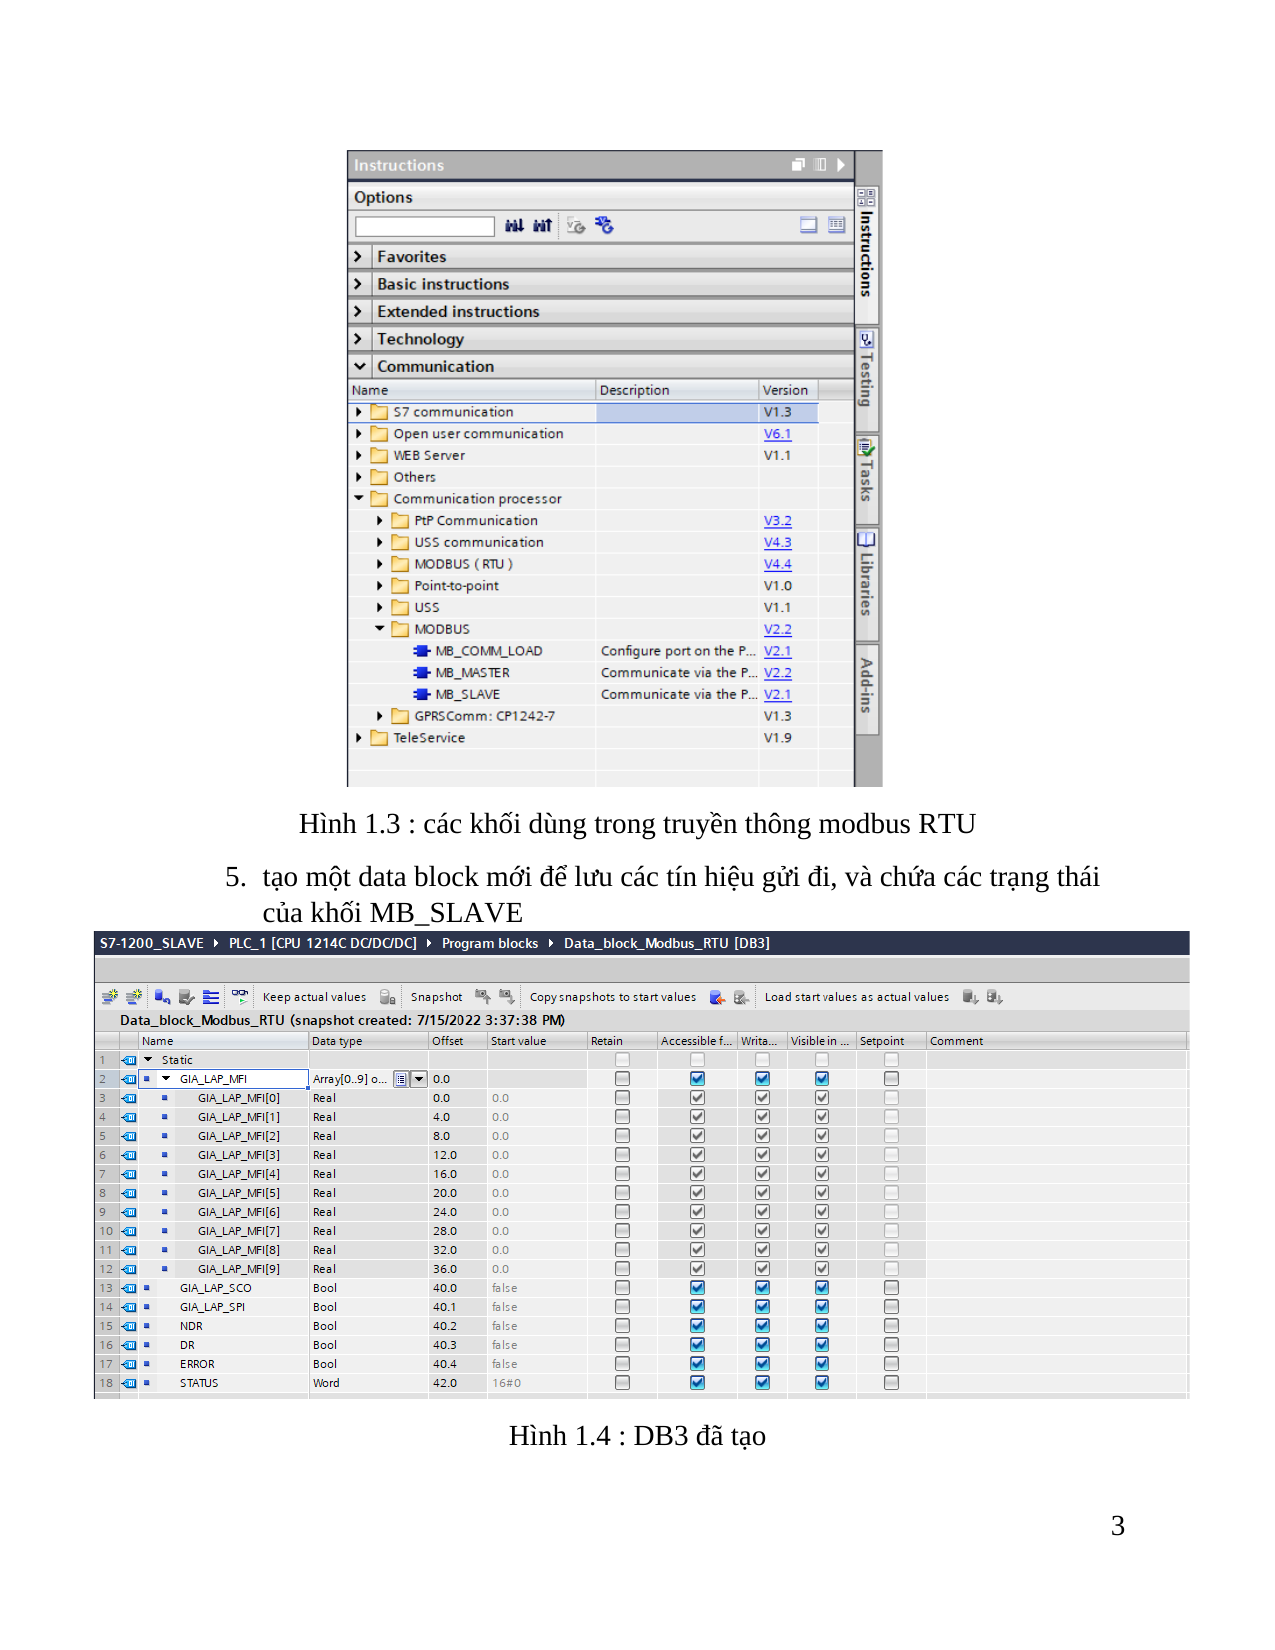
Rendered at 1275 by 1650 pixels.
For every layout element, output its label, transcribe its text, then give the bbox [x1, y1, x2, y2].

text Hình 1.3 : các khối dùng trong truyền thông modbus RTU [150, 806, 1125, 840]
picture [93, 931, 1190, 1399]
picture [346, 150, 883, 787]
text Hình 1.4 : DB3 đã tạo [150, 1418, 1125, 1451]
list tạo một data block mới để lưu các tín hiệu gửi đi, và chứa các trạng thái của khối MB_SLAVE [225, 859, 1125, 929]
